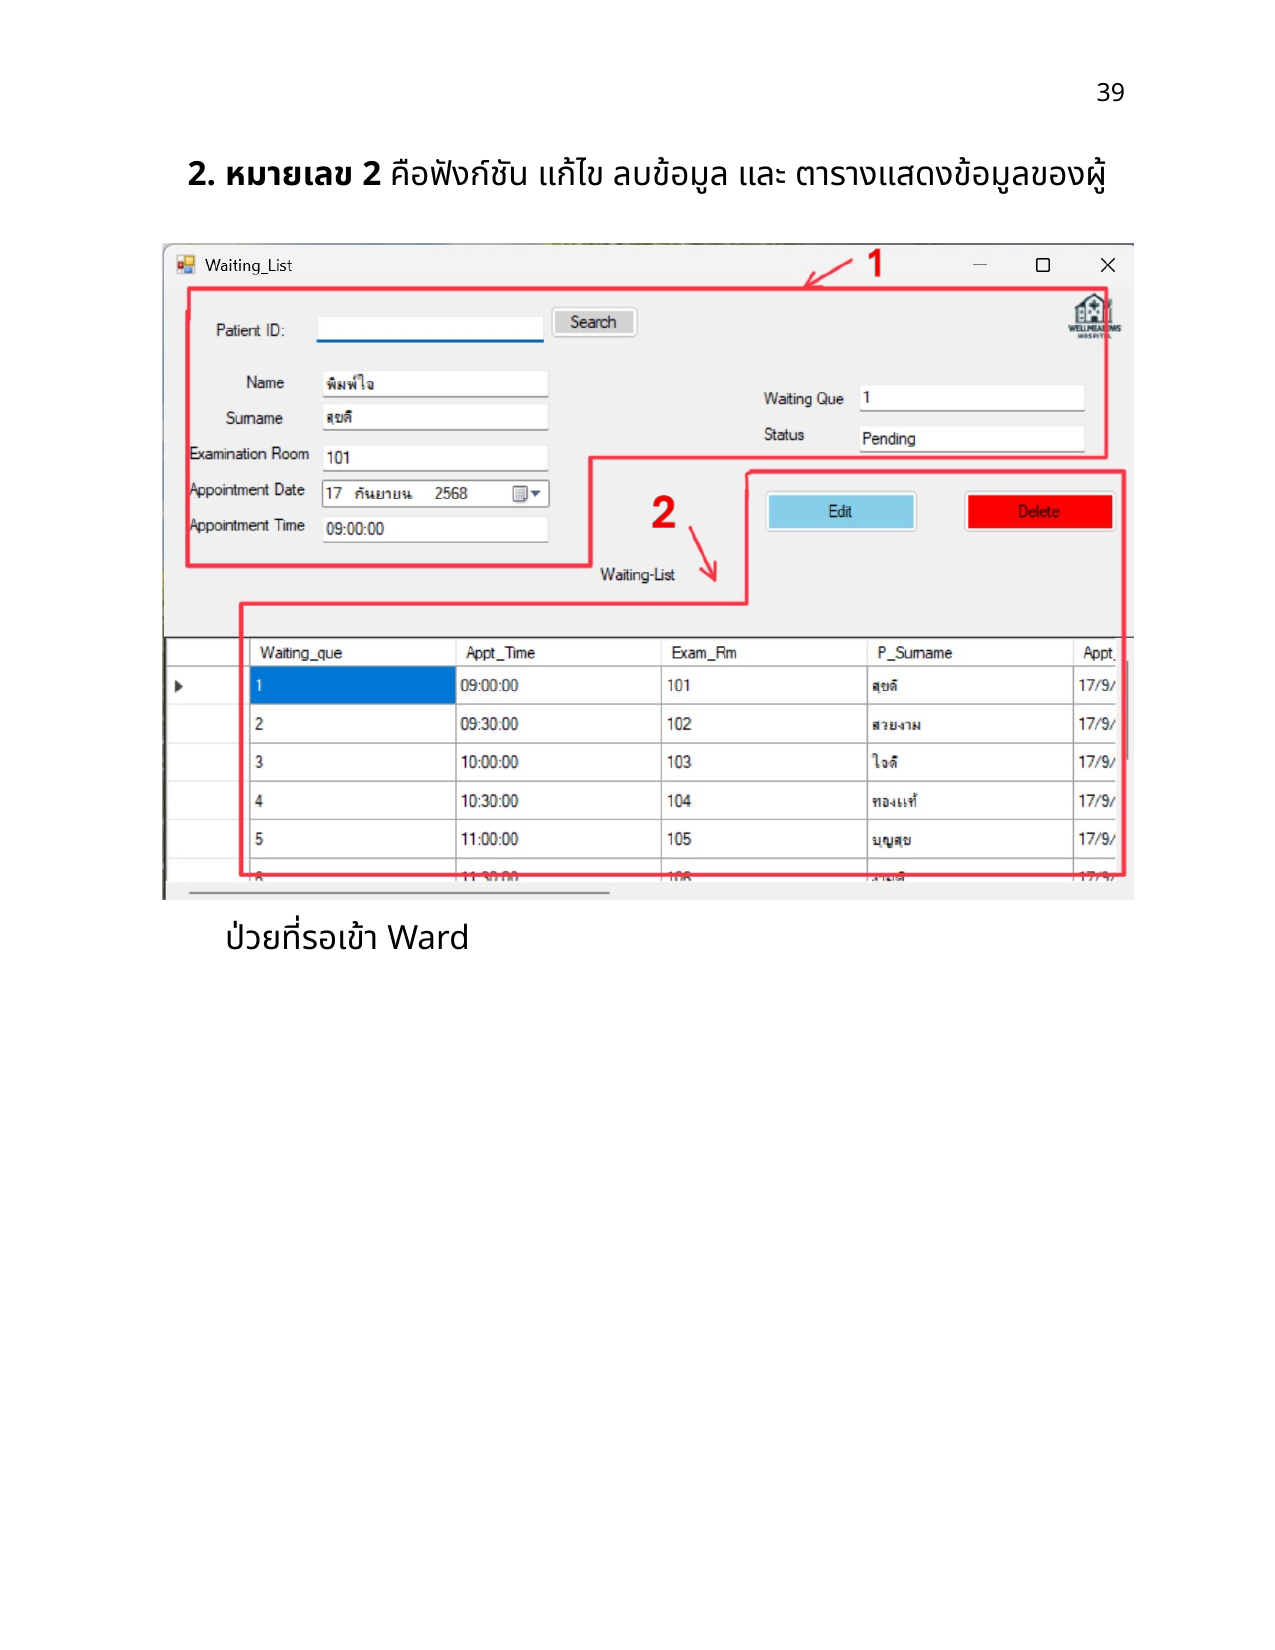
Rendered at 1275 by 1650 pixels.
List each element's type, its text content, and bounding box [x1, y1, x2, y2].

picture [162, 239, 1134, 900]
list หมายเลข 2 คือฟังก์ชัน แก้ไข ลบข้อมูล และ ตารางแสดงข้อมูลของผู้ป่วยที่รอเข้า Ward [187, 900, 1125, 964]
list หมายเลข 2 คือฟังก์ชัน แก้ไข ลบข้อมูล และ ตารางแสดงข้อมูลของผู้ป่วยที่รอเข้า Ward [187, 150, 1125, 243]
